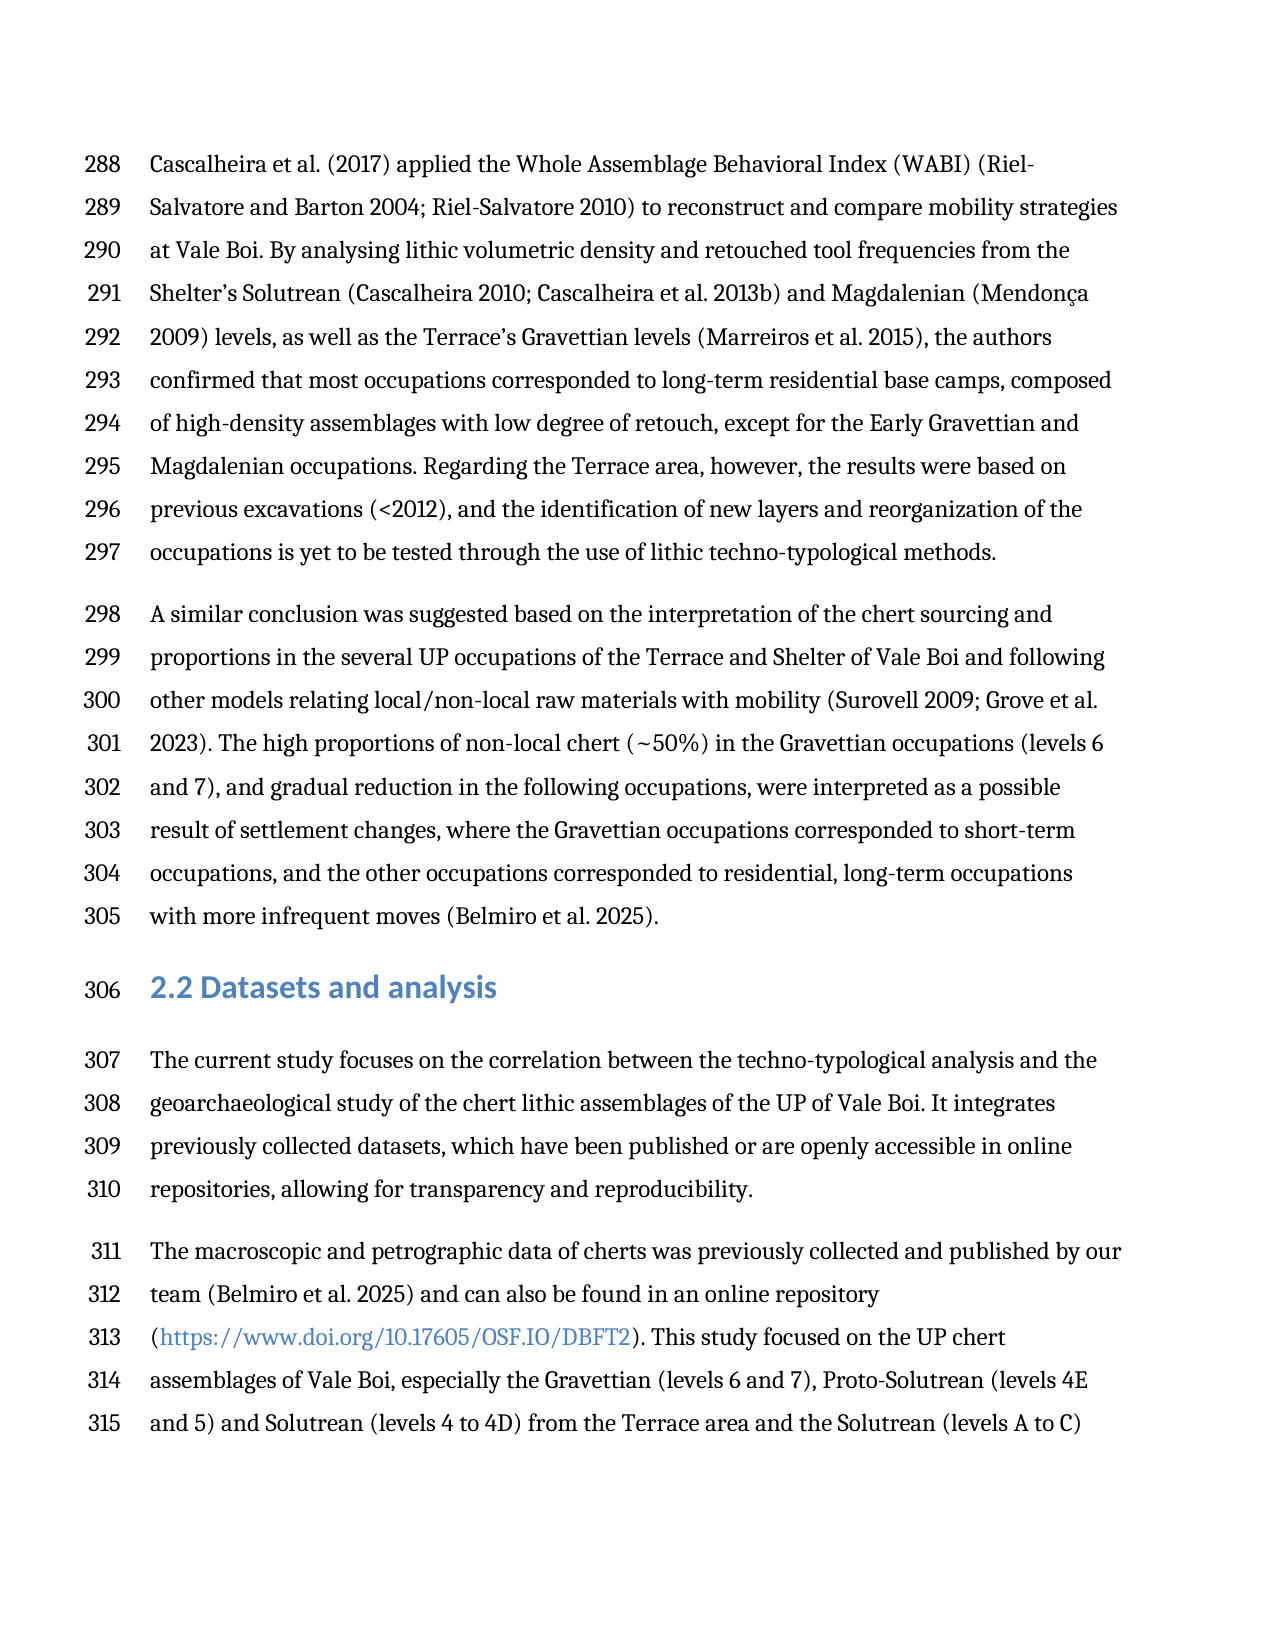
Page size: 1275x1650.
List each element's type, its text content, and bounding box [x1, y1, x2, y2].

subtitle 2.2 Datasets and analysis [150, 966, 1125, 1007]
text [150, 1237, 1125, 1438]
text Cascalheira et al. (2017) applied the Whole Assemblage Behavioral Index (WABI) (Riel-Salvatore and Barton 2004; Riel-Salvatore 2010) to reconstruct and compare mobility strategies at Vale Boi. By analysing lithic volumetric density and retouched tool frequencies from the Shelter’s Solutrean (Cascalheira 2010; Cascalheira et al. 2013b) and Magdalenian (Mendonça 2009) levels, as well as the Terrace’s Gravettian levels (Marreiros et al. 2015), the authors confirmed that most occupations corresponded to long-term residential base camps, composed of high-density assemblages with low degree of retouch, except for the Early Gravettian and Magdalenian occupations. Regarding the Terrace area, however, the results were based on previous excavations (<2012), and the identification of new layers and reorganization of the occupations is yet to be tested through the use of lithic techno-typological methods. [150, 150, 1125, 567]
text The current study focuses on the correlation between the techno-typological analysis and the geoarchaeological study of the chert lithic assemblages of the UP of Vale Boi. It integrates previously collected datasets, which have been published or are openly accessible in online repositories, allowing for transparency and reproducibility. [150, 1046, 1125, 1204]
text A similar conclusion was suggested based on the interpretation of the chert sourcing and proportions in the several UP occupations of the Terrace and Shelter of Vale Boi and following other models relating local/non-local raw materials with mobility (Surovell 2009; Grove et al. 2023). The high proportions of non-local chert (~50%) in the Gravettian occupations (levels 6 and 7), and gradual reduction in the following occupations, were interpreted as a possible result of settlement changes, where the Gravettian occupations corresponded to short-term occupations, and the other occupations corresponded to residential, long-term occupations with more infrequent moves (Belmiro et al. 2025). [150, 600, 1125, 931]
